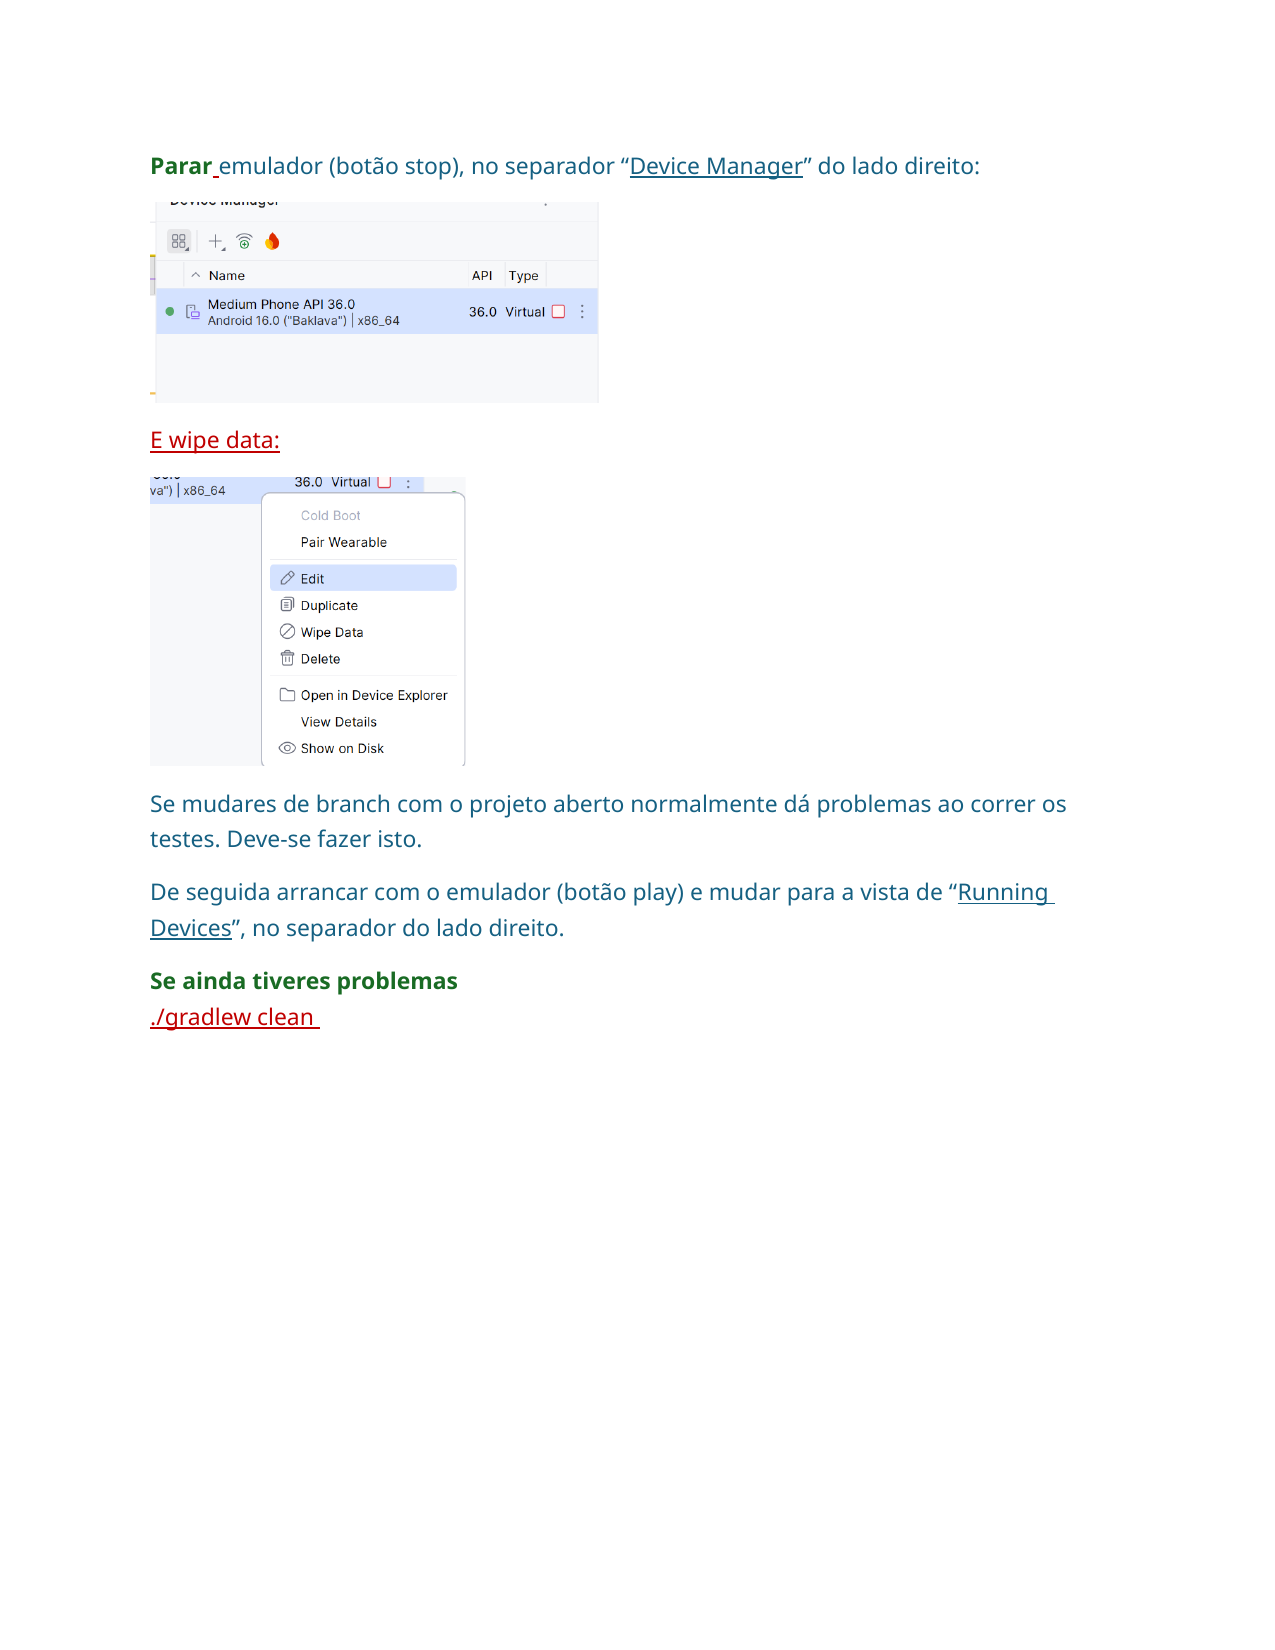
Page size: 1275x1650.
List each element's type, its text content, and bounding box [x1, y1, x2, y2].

text E wipe data: [150, 424, 1125, 456]
text Se mudares de branch com o projeto aberto normalmente dá problemas ao correr os testes. Deve-se fazer isto. [150, 787, 1125, 855]
text De seguida arrancar com o emulador (botão play) e mudar para a vista de “Running Devices”, no separador do lado direito. [150, 876, 1125, 943]
picture [150, 202, 599, 403]
text Se ainda tiveres problemas ./gradlew clean [150, 964, 1125, 1032]
picture [150, 477, 466, 766]
text Parar emulador (botão stop), no separador “Device Manager” do lado direito: [150, 150, 1125, 181]
